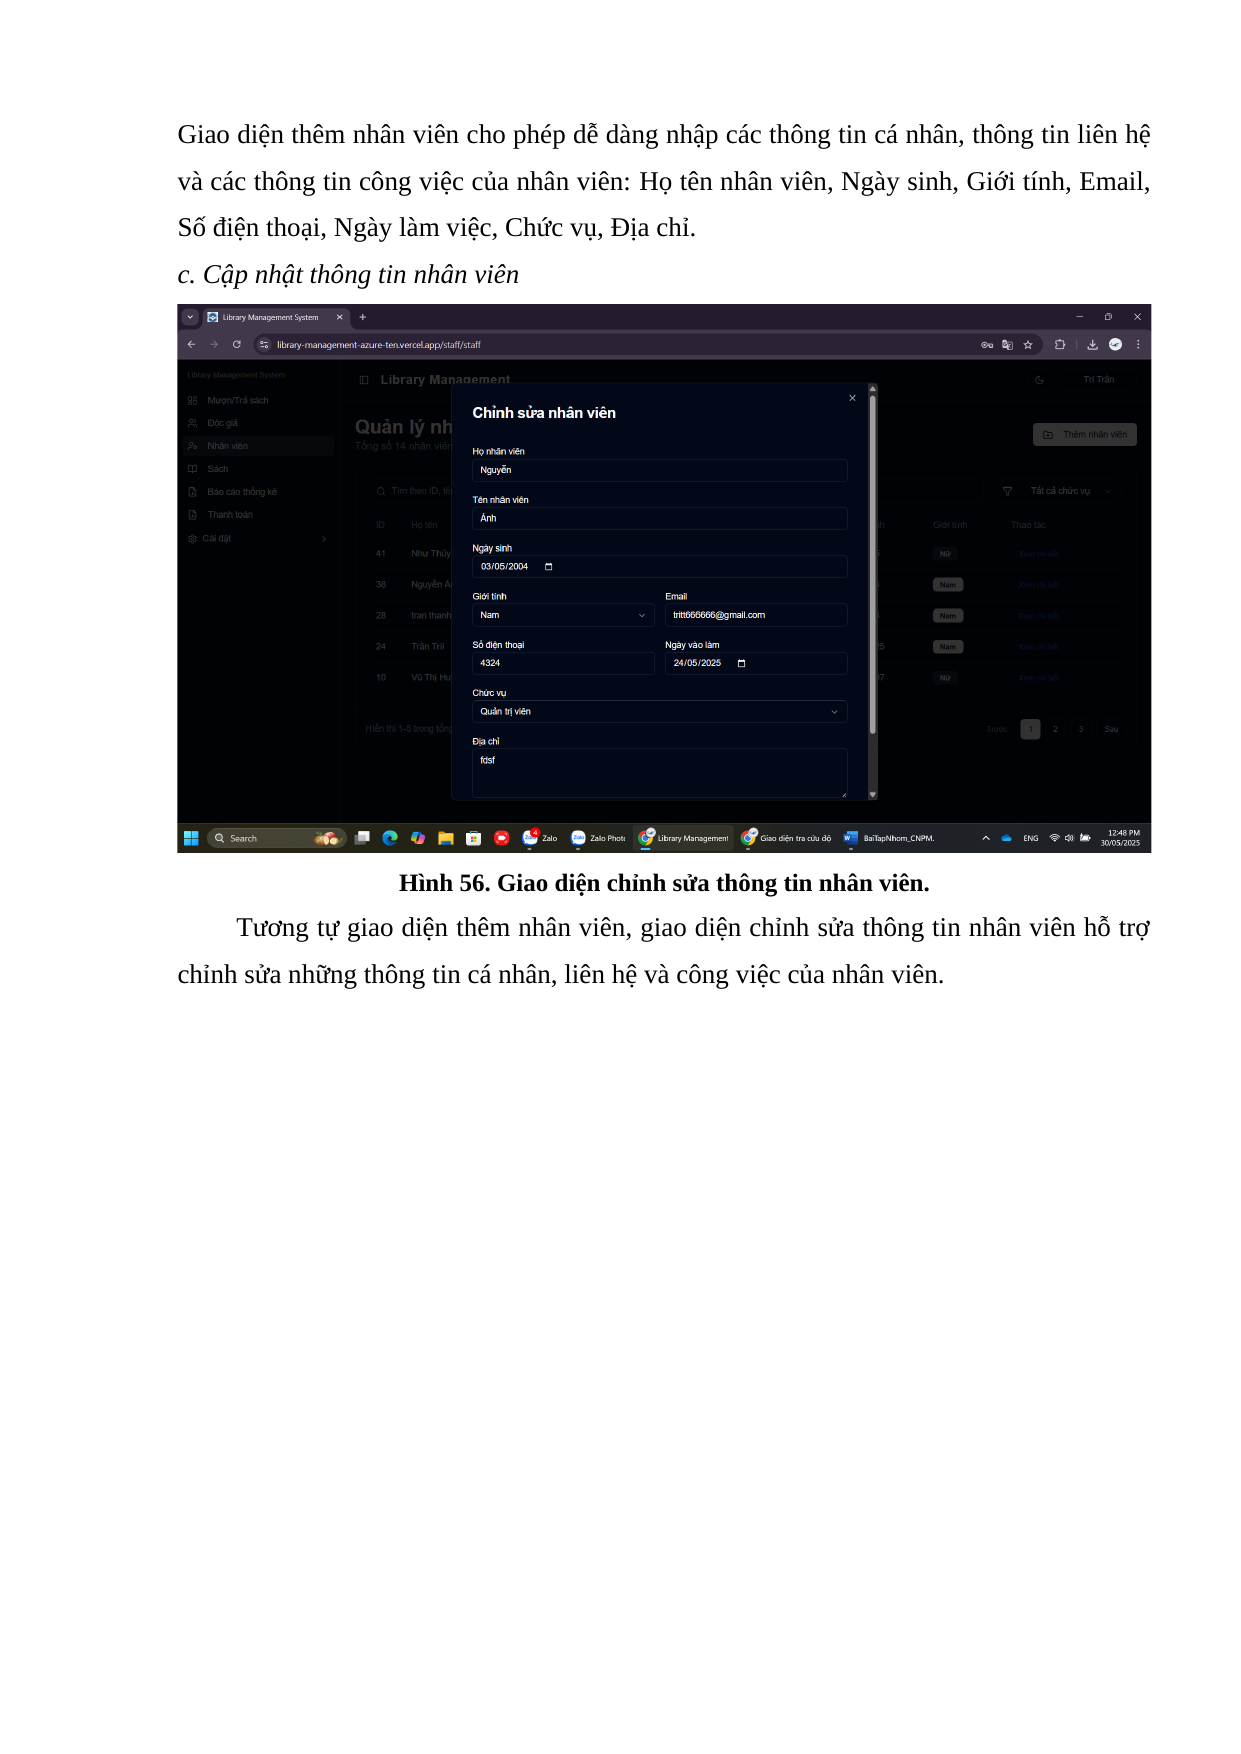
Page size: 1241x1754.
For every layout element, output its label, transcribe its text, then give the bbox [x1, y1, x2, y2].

subtitle c. Cập nhật thông tin nhân viên [177, 258, 1152, 289]
text Tương tự giao diện thêm nhân viên, giao diện chỉnh sửa thông tin nhân viên hỗ trợ chỉnh sửa những thông tin cá nhân, liên hệ và công việc của nhân viên. [177, 912, 1152, 989]
text Giao diện thêm nhân viên cho phép dễ dàng nhập các thông tin cá nhân, thông tin liên hệ và các thông tin công việc của nhân viên: Họ tên nhân viên, Ngày sinh, Giới tính, Email, Số điện thoại, Ngày làm việc, Chức vụ, Địa chỉ. [177, 118, 1152, 243]
picture [177, 304, 1152, 853]
